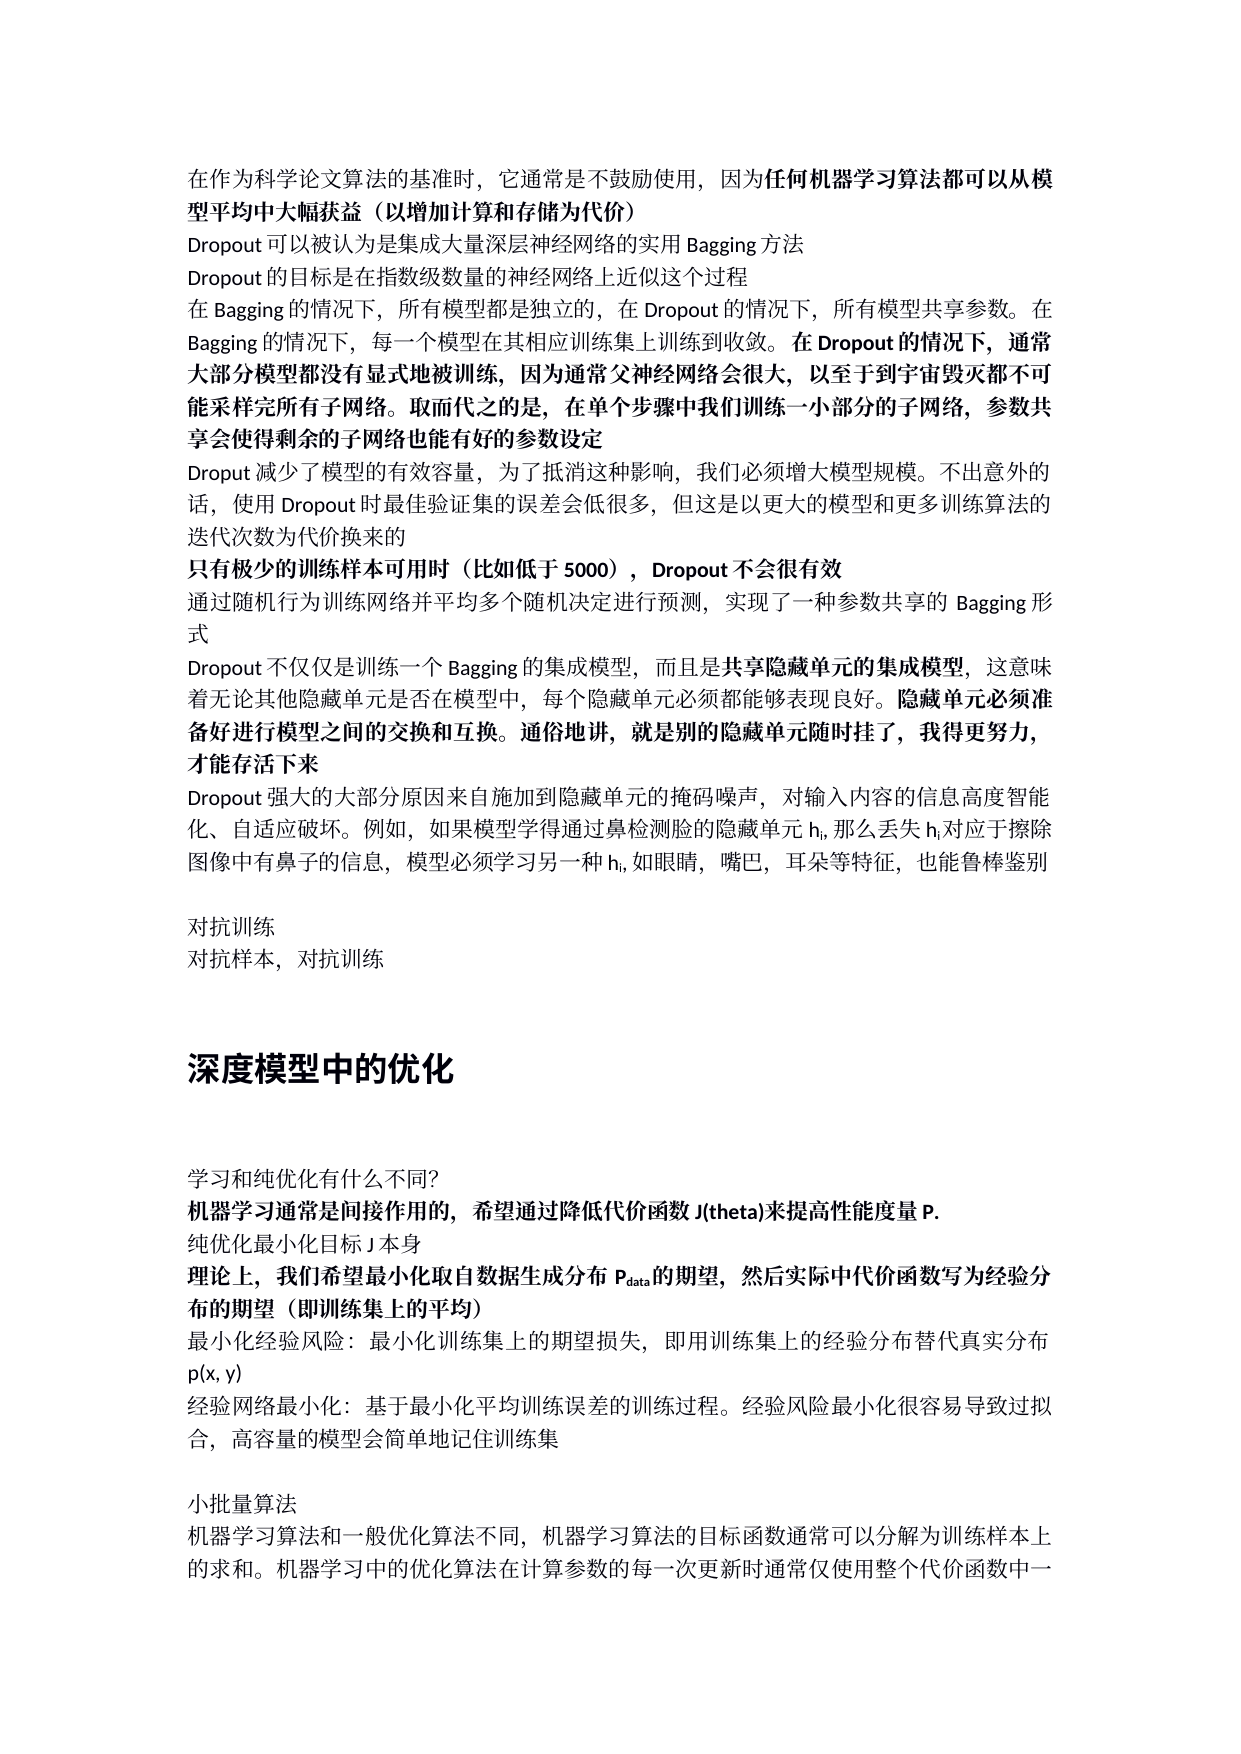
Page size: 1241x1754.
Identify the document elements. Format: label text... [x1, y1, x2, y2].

text 经验网络最小化：基于最小化平均训练误差的训练过程。经验风险最小化很容易导致过拟合，高容量的模型会简单地记住训练集 [187, 1389, 1053, 1454]
text 纯优化最小化目标J本身 [187, 1226, 1053, 1259]
text Droput减少了模型的有效容量，为了抵消这种影响，我们必须增大模型规模。不出意外的话，使用Dropout时最佳验证集的误差会低很多，但这是以更大的模型和更多训练算法的迭代次数为代价换来的 [187, 454, 1053, 552]
text 对抗训练 [187, 909, 1053, 942]
text Dropout不仅仅是训练一个Bagging的集成模型，而且是共享隐藏单元的集成模型，这意味着无论其他隐藏单元是否在模型中，每个隐藏单元必须都能够表现良好。隐藏单元必须准备好进行模型之间的交换和互换。通俗地讲，就是别的隐藏单元随时挂了，我得更努力，才能存活下来 [187, 649, 1053, 779]
subtitle 深度模型中的优化 [187, 1034, 1053, 1099]
text Dropout可以被认为是集成大量深层神经网络的实用Bagging方法 [187, 227, 1053, 259]
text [187, 1519, 1053, 1584]
text 通过随机行为训练网络并平均多个随机决定进行预测，实现了一种参数共享的Bagging形式 [187, 584, 1053, 649]
text 在Bagging的情况下，所有模型都是独立的，在Dropout的情况下，所有模型共享参数。在Bagging的情况下，每一个模型在其相应训练集上训练到收敛。在Dropout的情况下，通常大部分模型都没有显式地被训练，因为通常父神经网络会很大，以至于到宇宙毁灭都不可能采样完所有子网络。取而代之的是，在单个步骤中我们训练一小部分的子网络，参数共享会使得剩余的子网络也能有好的参数设定 [187, 292, 1053, 454]
text 学习和纯优化有什么不同？ [187, 1161, 1053, 1194]
text 小批量算法 [187, 1486, 1053, 1519]
text 对抗样本，对抗训练 [187, 942, 1053, 974]
text Dropout的目标是在指数级数量的神经网络上近似这个过程 [187, 259, 1053, 292]
text Dropout强大的大部分原因来自施加到隐藏单元的掩码噪声，对输入内容的信息高度智能化、自适应破坏。例如，如果模型学得通过鼻检测脸的隐藏单元hi, 那么丢失hi对应于擦除图像中有鼻子的信息，模型必须学习另一种hi, 如眼睛，嘴巴，耳朵等特征，也能鲁棒鉴别 [187, 779, 1053, 877]
text 机器学习通常是间接作用的，希望通过降低代价函数J(theta)来提高性能度量P. [187, 1194, 1053, 1226]
text 理论上，我们希望最小化取自数据生成分布Pdata的期望，然后实际中代价函数写为经验分布的期望（即训练集上的平均） [187, 1259, 1053, 1324]
text 在作为科学论文算法的基准时，它通常是不鼓励使用，因为任何机器学习算法都可以从模型平均中大幅获益（以增加计算和存储为代价） [187, 162, 1053, 227]
text 最小化经验风险：最小化训练集上的期望损失，即用训练集上的经验分布替代真实分布p(x, y) [187, 1324, 1053, 1389]
text 只有极少的训练样本可用时（比如低于5000），Dropout不会很有效 [187, 552, 1053, 584]
